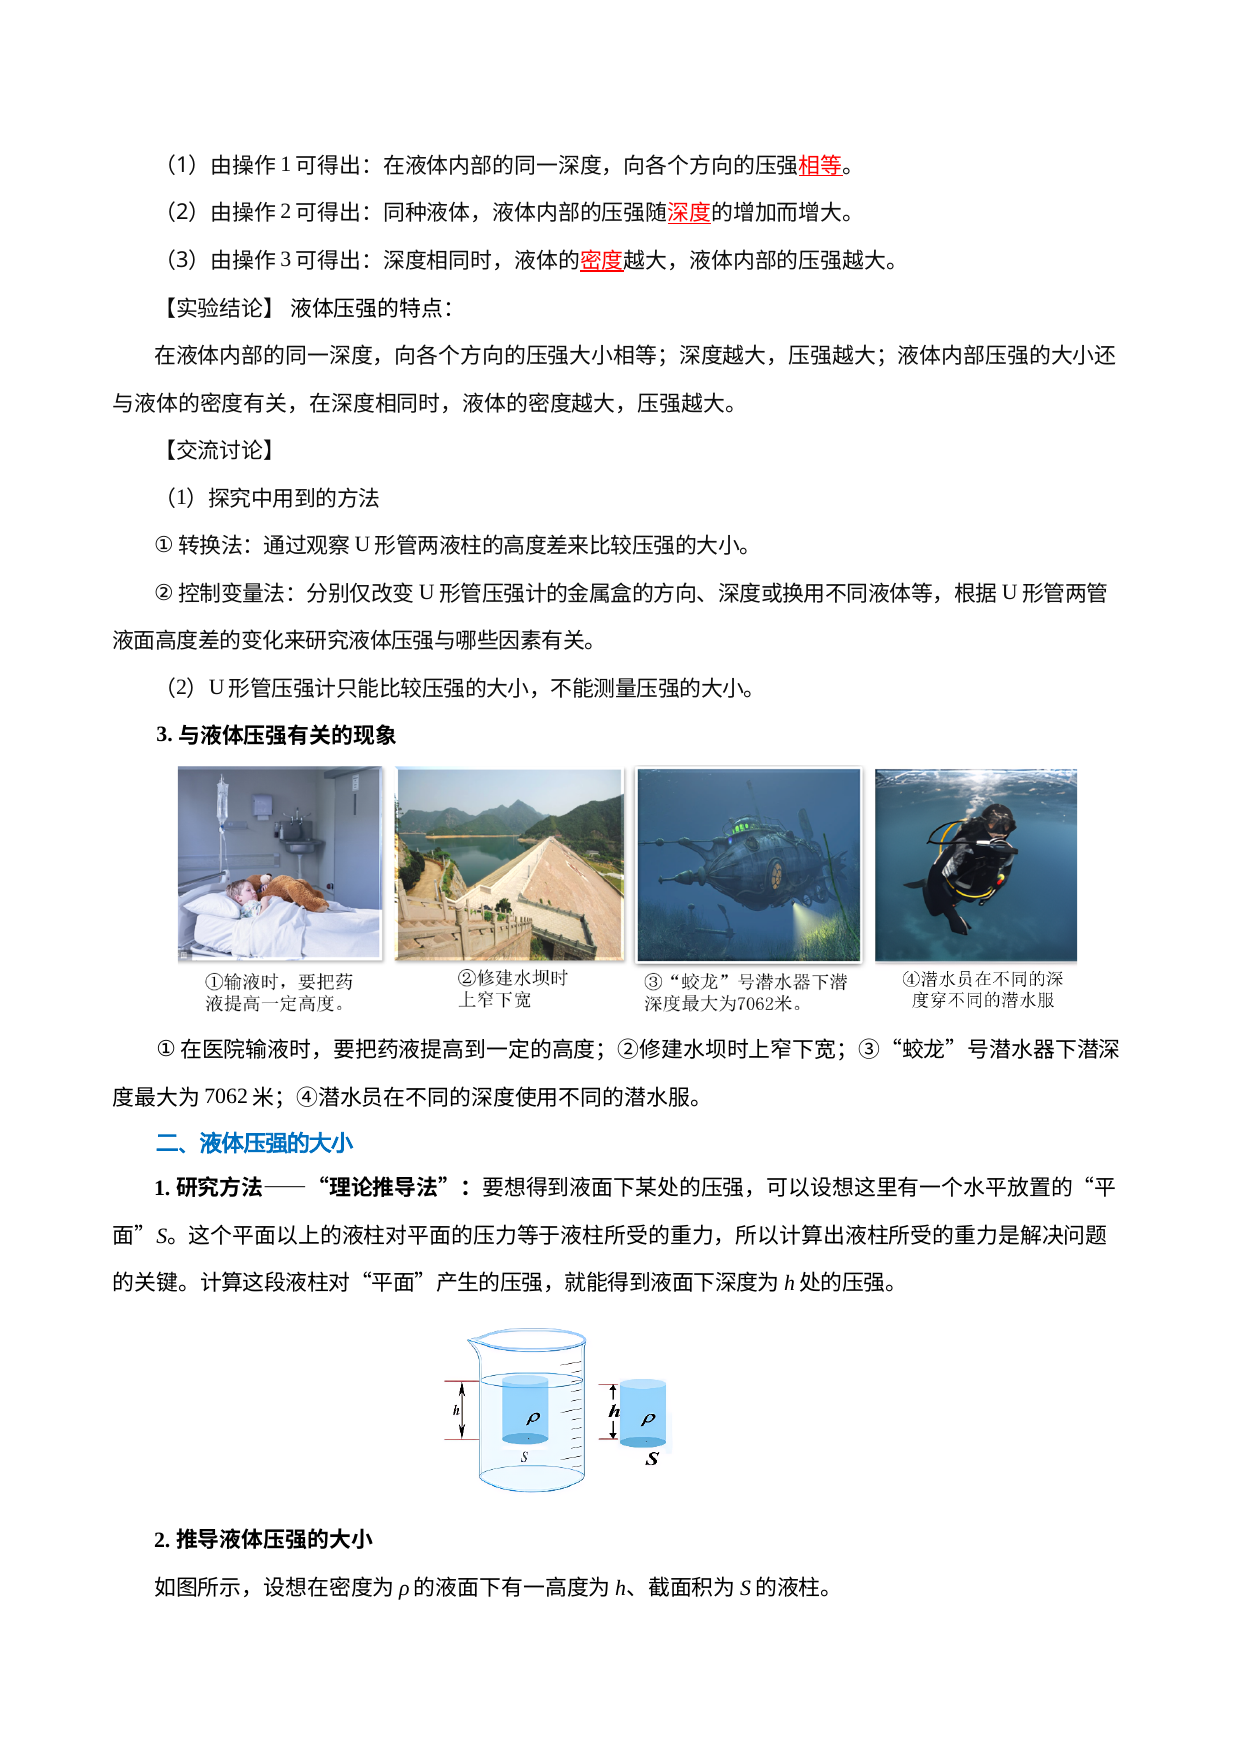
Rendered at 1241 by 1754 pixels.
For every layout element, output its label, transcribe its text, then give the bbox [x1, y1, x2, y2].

text 【实验结论】 液体压强的特点： [112, 291, 1128, 322]
text （2）U形管压强计只能比较压强的大小，不能测量压强的大小。 [112, 671, 1128, 702]
text 二、液体压强的大小 [112, 1127, 1128, 1156]
text （1）由操作1可得出：在液体内部的同一深度，向各个方向的压强相等。 [112, 148, 1128, 179]
text ①转换法：通过观察U形管两液柱的高度差来比较压强的大小。 [112, 528, 1128, 560]
picture [177, 765, 1078, 1020]
text 在液体内部的同一深度，向各个方向的压强大小相等；深度越大，压强越大；液体内部压强的大小还与液体的密度有关，在深度相同时，液体的密度越大，压强越大。 [112, 338, 1128, 417]
text （3）由操作3可得出：深度相同时，液体的密度越大，液体内部的压强越大。 [112, 243, 1128, 275]
picture [418, 1312, 707, 1510]
text （1）探究中用到的方法 [112, 481, 1128, 512]
text ②控制变量法：分别仅改变U形管压强计的金属盒的方向、深度或换用不同液体等，根据U形管两管液面高度差的变化来研究液体压强与哪些因素有关。 [112, 576, 1128, 655]
text 2. 推导液体压强的大小 [112, 1522, 1128, 1554]
text ①在医院输液时，要把药液提高到一定的高度；②修建水坝时上窄下宽；③“蛟龙”号潜水器下潜深度最大为7062米；④潜水员在不同的深度使用不同的潜水服。 [112, 1032, 1128, 1111]
text （2）由操作2可得出：同种液体，液体内部的压强随深度的增加而增大。 [112, 195, 1128, 227]
text 如图所示，设想在密度为ρ的液面下有一高度为h、截面积为S的液柱。 [112, 1570, 1128, 1601]
text 1. 研究方法——“理论推导法”：要想得到液面下某处的压强，可以设想这里有一个水平放置的“平面”S。这个平面以上的液柱对平面的压力等于液柱所受的重力，所以计算出液柱所受的重力是解决问题的关键。计算这段液柱对“平面”产生的压强，就能得到液面下深度为h处的压强。 [112, 1170, 1128, 1297]
text 【交流讨论】 [112, 433, 1128, 465]
text 3. 与液体压强有关的现象 [112, 718, 1128, 750]
